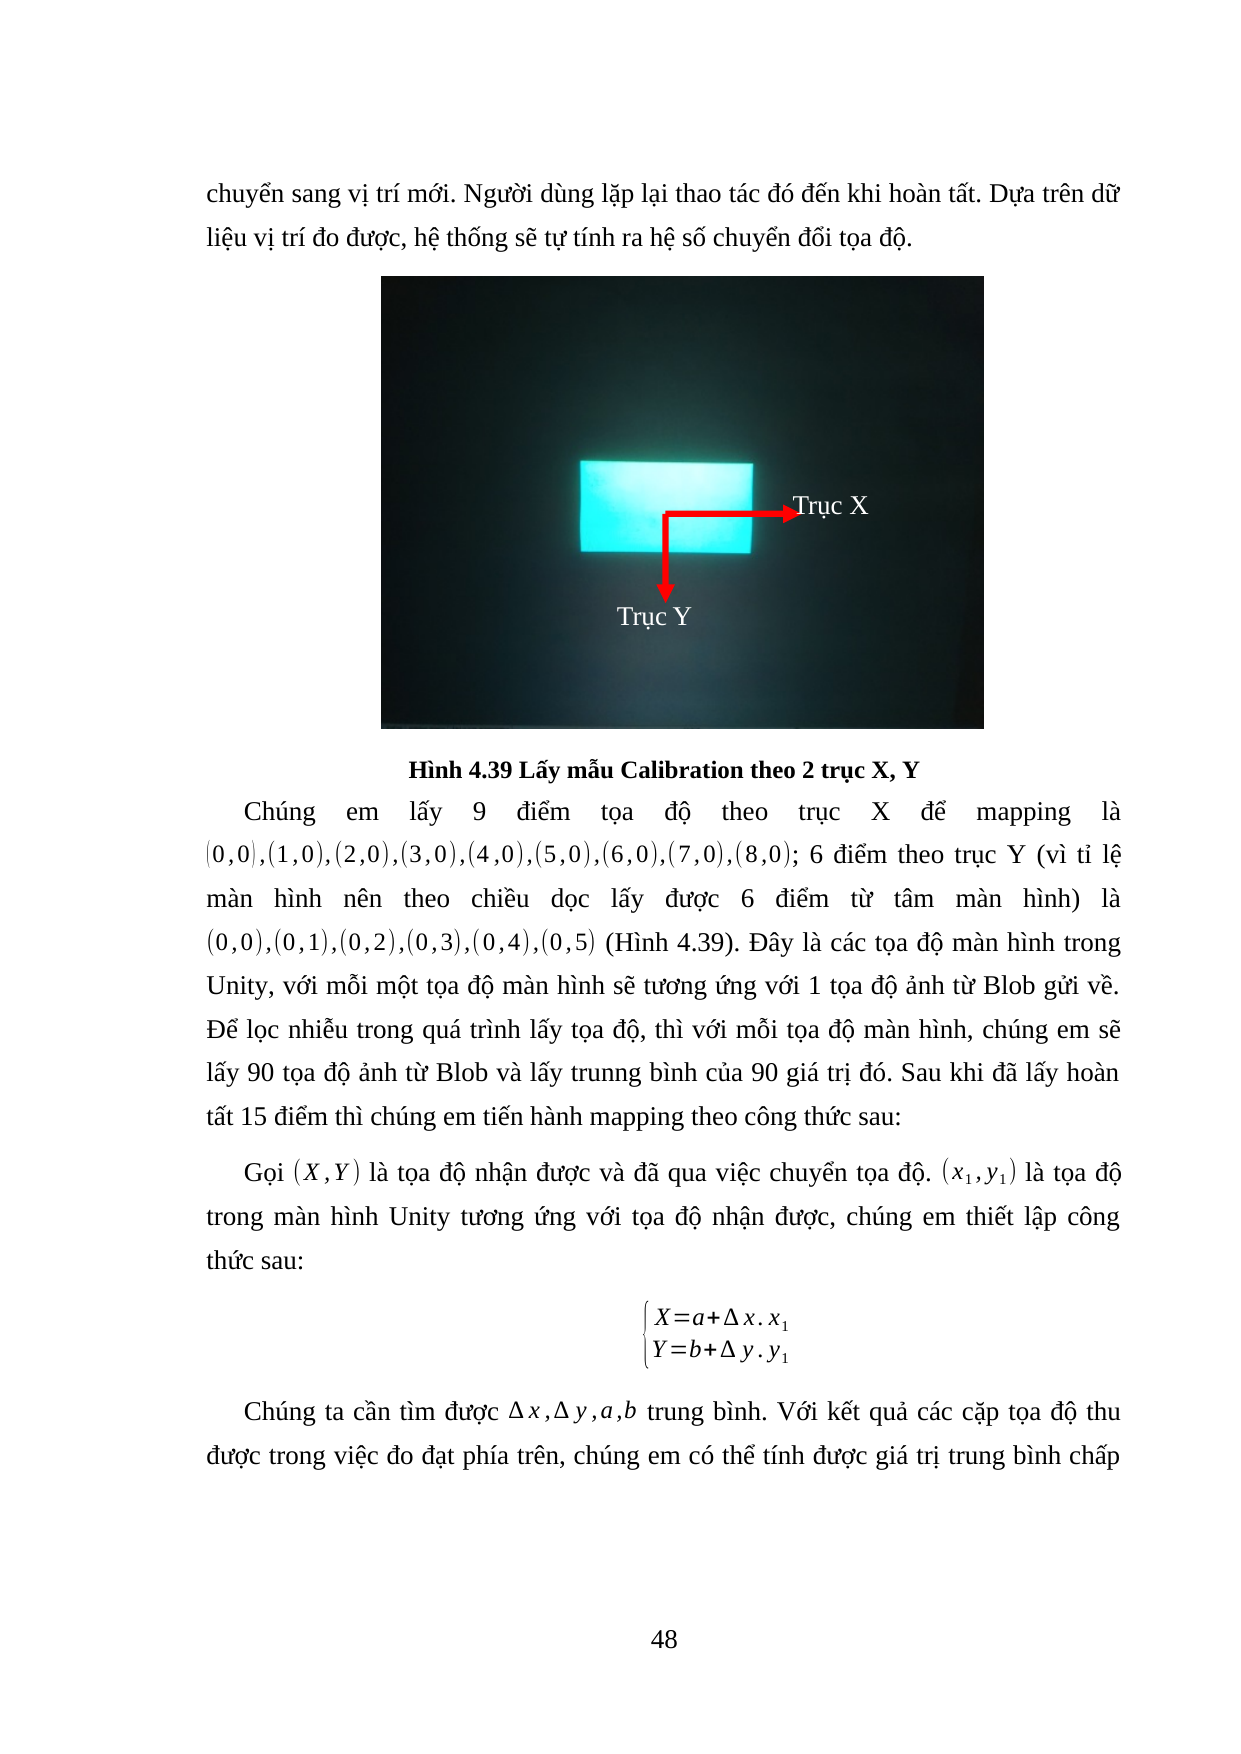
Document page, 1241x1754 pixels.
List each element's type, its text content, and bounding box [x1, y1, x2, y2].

text Gọi là tọa độ nhận được và đã qua việc chuyển tọa độ. là tọa độ trong màn hình Unity tương ứng với tọa độ nhận được, chúng em thiết lập công thức sau: [206, 1156, 1122, 1275]
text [206, 1395, 1122, 1470]
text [206, 177, 1122, 252]
picture [381, 276, 984, 729]
